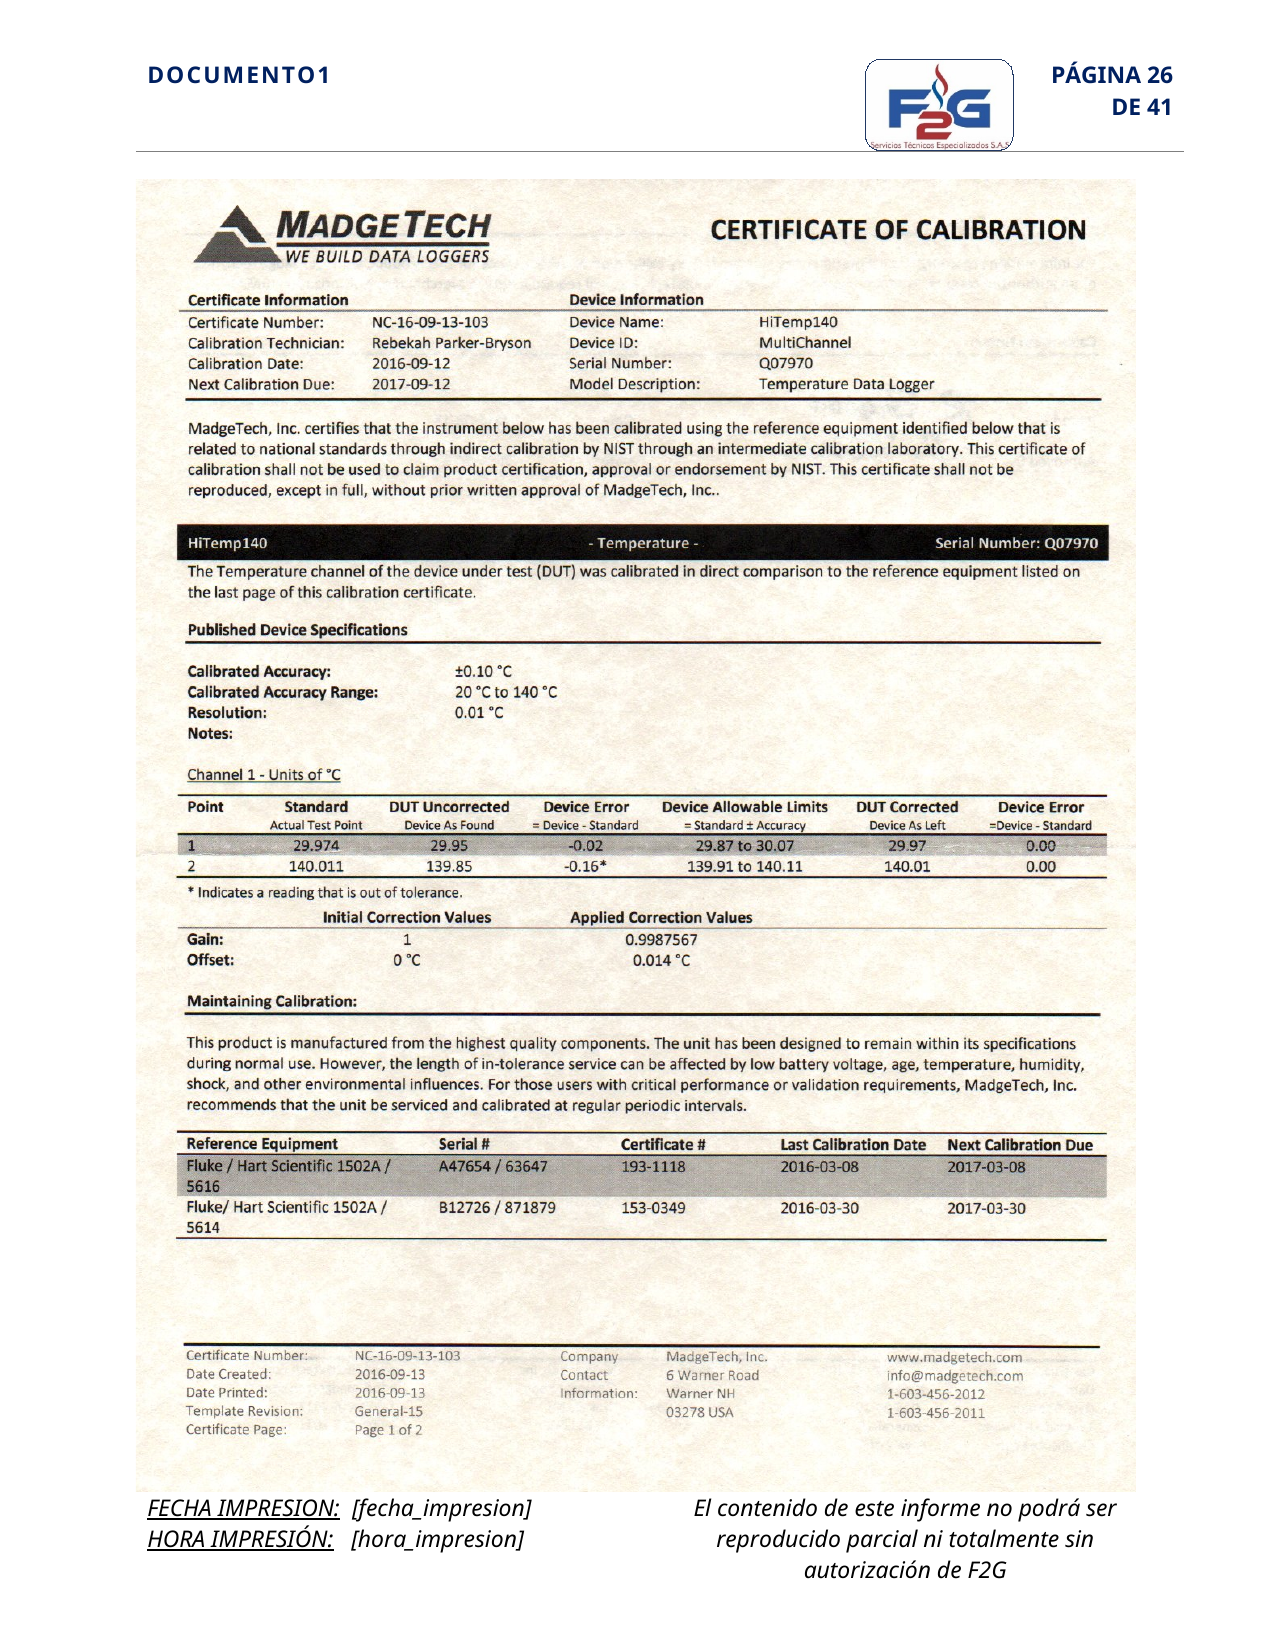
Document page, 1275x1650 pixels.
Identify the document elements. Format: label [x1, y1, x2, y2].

picture [135, 179, 1136, 1492]
picture [865, 59, 1013, 150]
